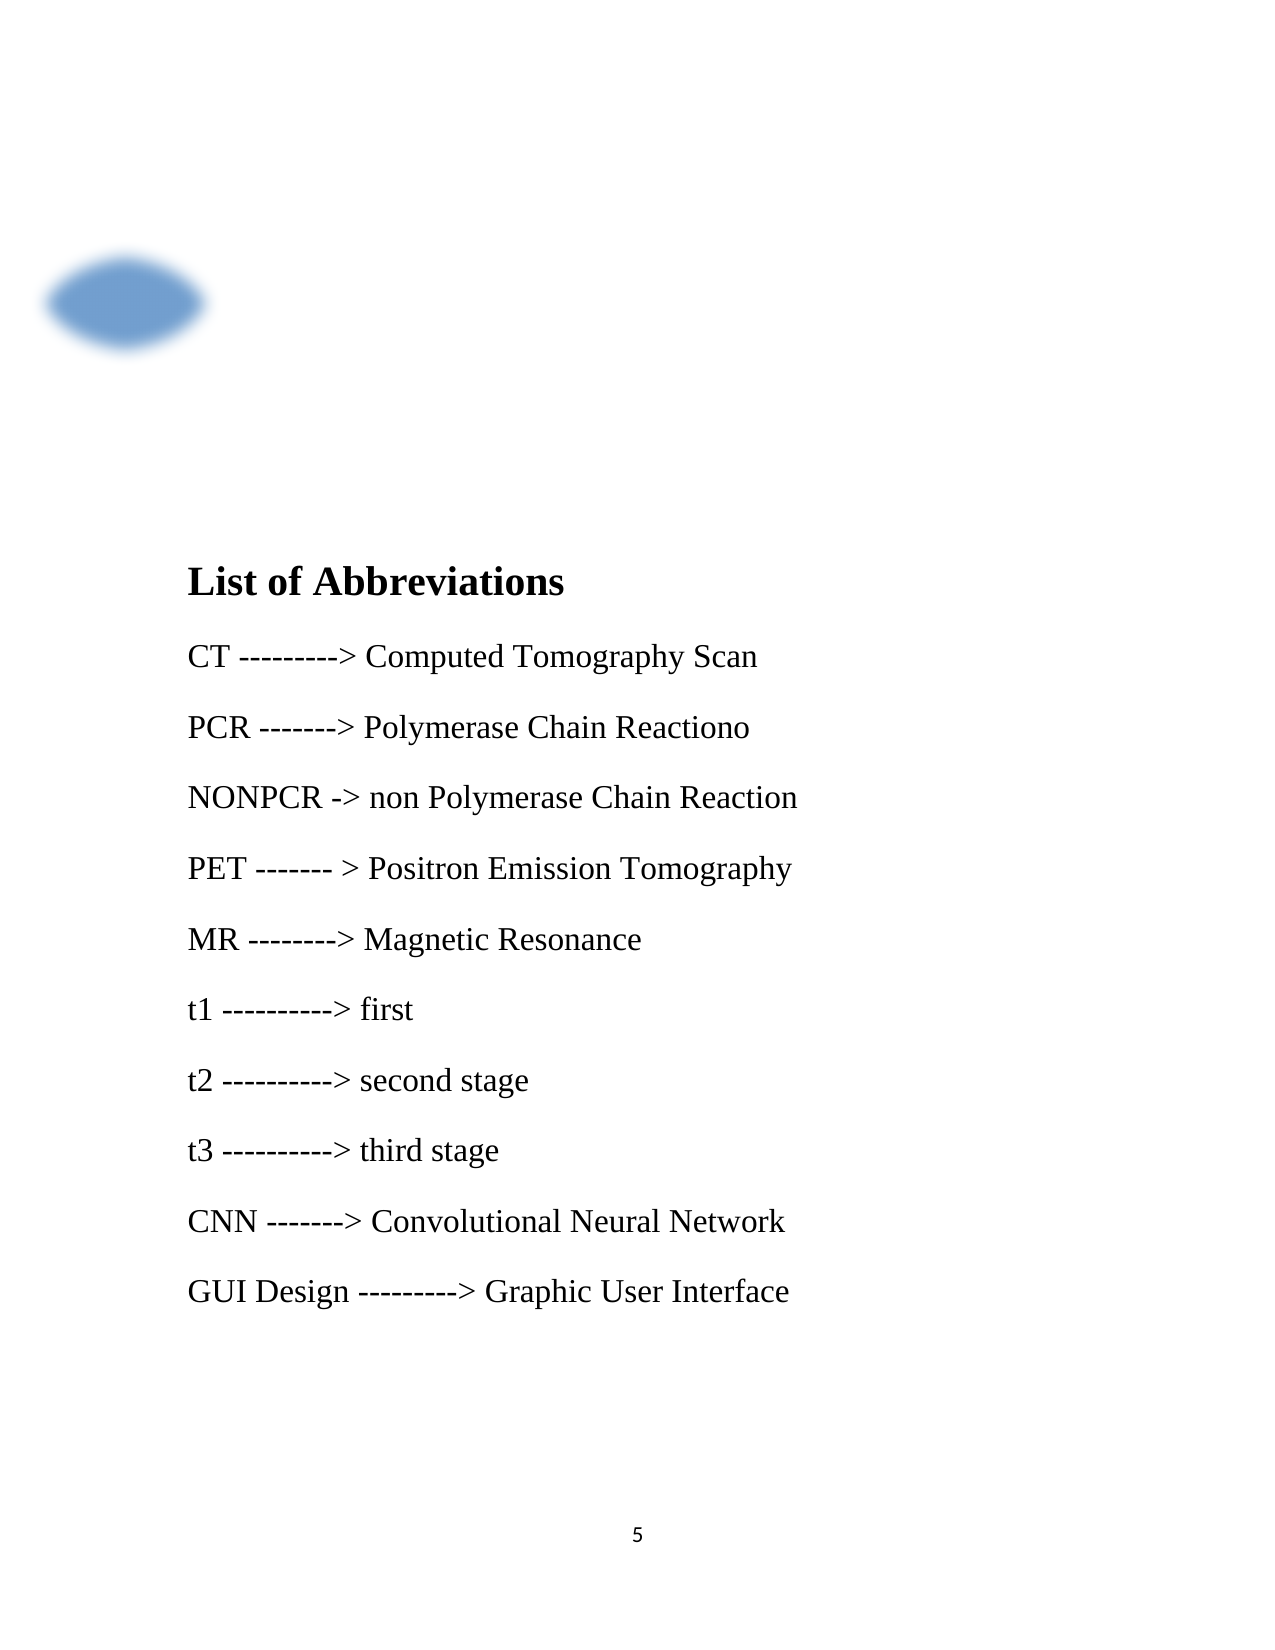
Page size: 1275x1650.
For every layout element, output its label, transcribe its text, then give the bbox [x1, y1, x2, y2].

text MR --------> Magnetic Resonance [187, 919, 1093, 957]
text GUI Design ---------> Graphic User Interface [187, 1271, 1093, 1310]
text CNN -------> Convolutional Neural Network [187, 1201, 1093, 1239]
text t3 ----------> third stage [187, 1130, 1093, 1169]
text PET ------- > Positron Emission Tomography [187, 848, 1093, 887]
text List of Abbreviations [187, 556, 1087, 604]
text CT ---------> Computed Tomography Scan [187, 637, 1093, 675]
text NONPCR -> non Polymerase Chain Reaction [187, 778, 1093, 816]
text t1 ----------> first [187, 989, 1093, 1028]
text PCR -------> Polymerase Chain Reactiono [187, 707, 1093, 746]
text t2 ----------> second stage [187, 1060, 1093, 1098]
